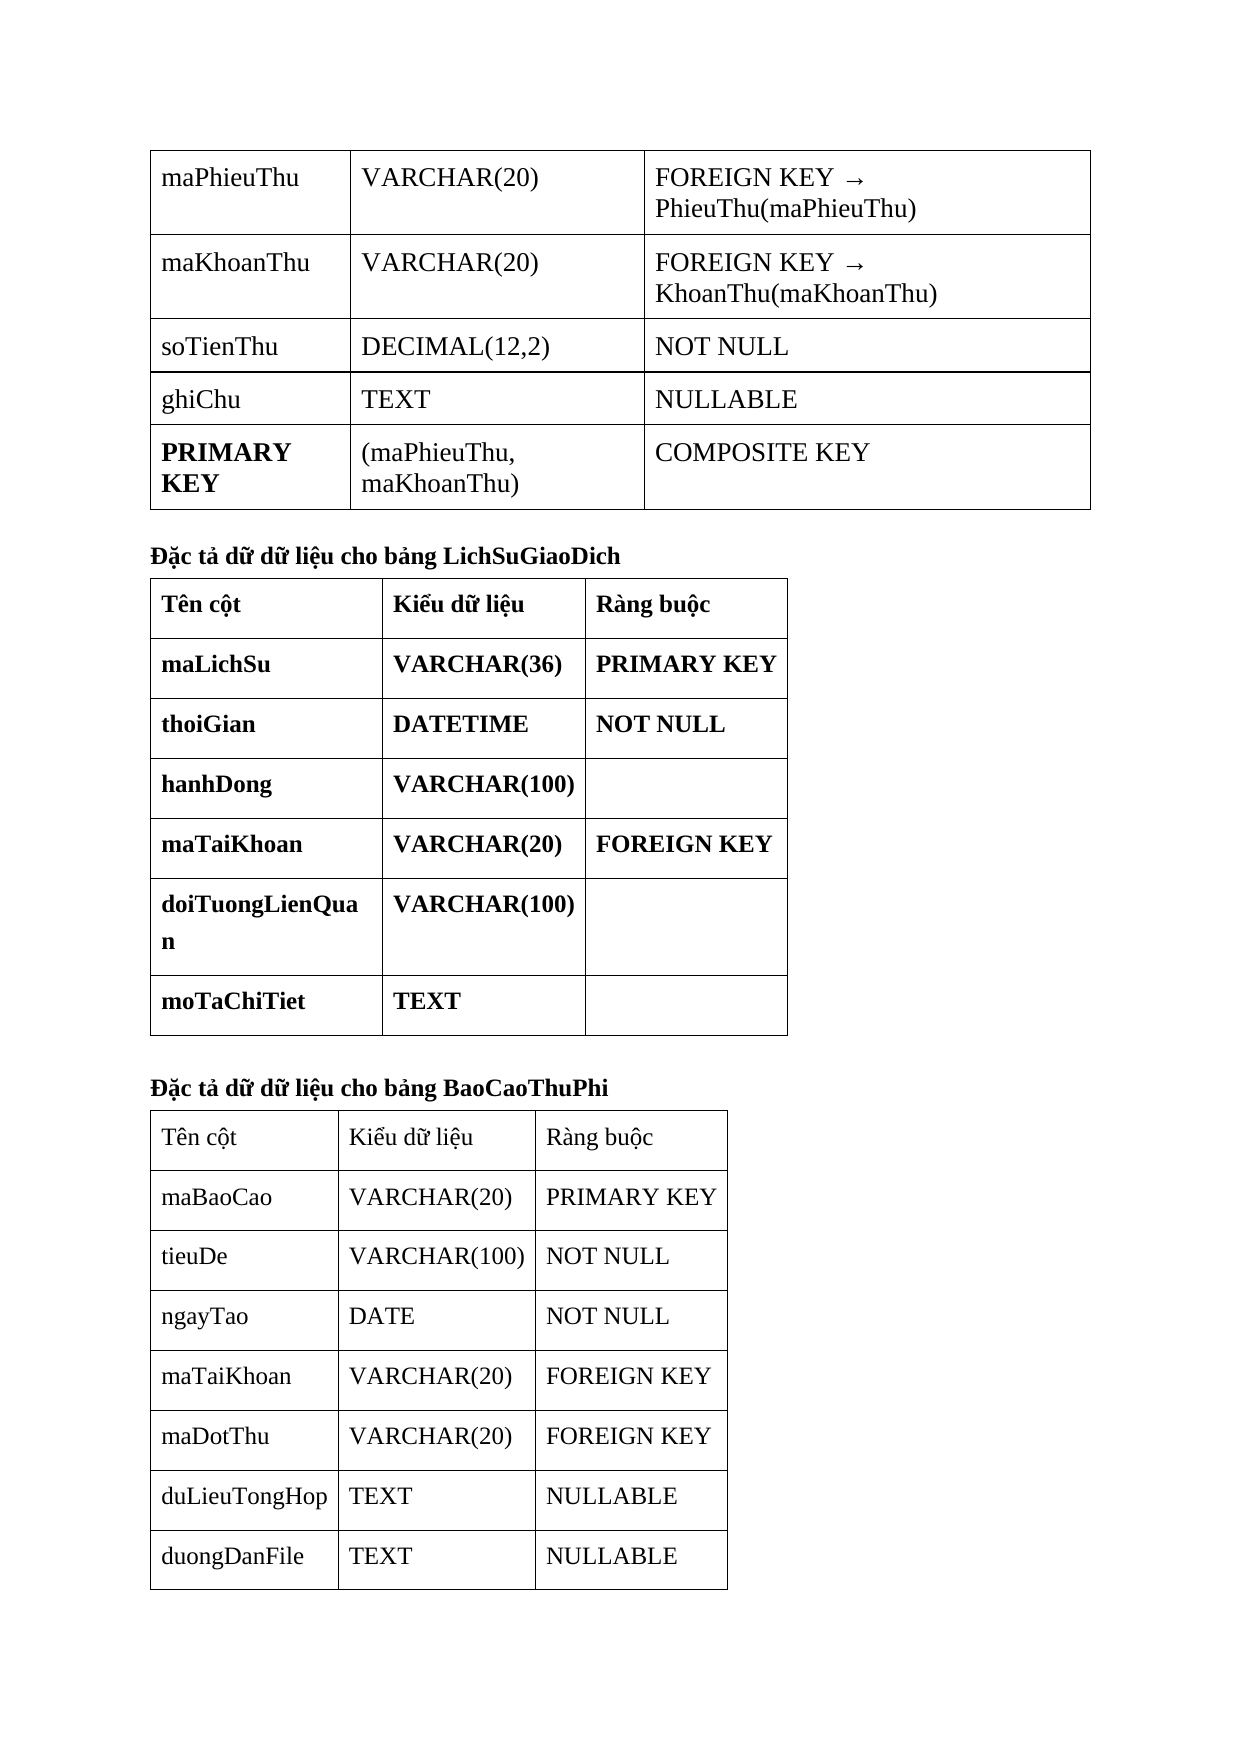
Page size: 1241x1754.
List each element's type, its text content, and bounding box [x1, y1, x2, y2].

table_cell ghiChu [151, 373, 350, 424]
table_cell VARCHAR(20) [383, 819, 585, 877]
table_cell NOT NULL [536, 1291, 727, 1350]
table_cell hanhDong [151, 759, 382, 818]
text Đặc tả dữ dữ liệu cho bảng BaoCaoThuPhi [150, 1073, 1090, 1102]
text Đặc tả dữ dữ liệu cho bảng LichSuGiaoDich [150, 541, 1090, 569]
table_cell PRIMARY KEY [536, 1171, 727, 1230]
table_cell FOREIGN KEY → PhieuThu(maPhieuThu) [645, 151, 1090, 234]
table_cell [586, 976, 787, 1034]
table_header Kiểu dữ liệu [383, 579, 585, 638]
table_cell maDotThu [151, 1411, 338, 1469]
table_cell maBaoCao [151, 1171, 338, 1230]
table_cell TEXT [339, 1531, 535, 1589]
table_cell (maPhieuThu, maKhoanThu) [351, 425, 644, 508]
table_cell [586, 879, 787, 975]
table_cell VARCHAR(100) [383, 879, 585, 975]
table_cell NOT NULL [586, 699, 787, 758]
table_cell maPhieuThu [151, 151, 350, 234]
table_cell DATETIME [383, 699, 585, 758]
table_cell VARCHAR(20) [339, 1411, 535, 1469]
table_header Tên cột [151, 579, 382, 638]
table_cell maTaiKhoan [151, 819, 382, 877]
table_cell PRIMARY KEY [586, 639, 787, 698]
table_cell FOREIGN KEY → KhoanThu(maKhoanThu) [645, 235, 1090, 318]
table_cell TEXT [339, 1471, 535, 1529]
table_cell DATE [339, 1291, 535, 1350]
table_cell FOREIGN KEY [586, 819, 787, 877]
table_cell VARCHAR(20) [351, 151, 644, 234]
table_cell moTaChiTiet [151, 976, 382, 1034]
table_cell VARCHAR(100) [383, 759, 585, 818]
table_cell soTienThu [151, 319, 350, 371]
table_cell doiTuongLienQuan [151, 879, 382, 975]
table_cell TEXT [351, 373, 644, 424]
table_cell VARCHAR(100) [339, 1231, 535, 1290]
table_header Kiểu dữ liệu [339, 1111, 535, 1170]
table_cell maTaiKhoan [151, 1351, 338, 1410]
table_cell VARCHAR(20) [339, 1351, 535, 1410]
table_cell thoiGian [151, 699, 382, 758]
table_cell NULLABLE [536, 1471, 727, 1529]
table_cell tieuDe [151, 1231, 338, 1290]
table_cell VARCHAR(20) [339, 1171, 535, 1230]
table_cell ngayTao [151, 1291, 338, 1350]
table_header Tên cột [151, 1111, 338, 1170]
table_cell FOREIGN KEY [536, 1351, 727, 1410]
table_cell NOT NULL [645, 319, 1090, 371]
table_cell PRIMARY KEY [151, 425, 350, 508]
table_cell FOREIGN KEY [536, 1411, 727, 1469]
table_cell DECIMAL(12,2) [351, 319, 644, 371]
table_cell VARCHAR(36) [383, 639, 585, 698]
table_cell maLichSu [151, 639, 382, 698]
table_cell [586, 759, 787, 818]
table_cell NULLABLE [645, 373, 1090, 424]
table_cell duongDanFile [151, 1531, 338, 1589]
table_cell COMPOSITE KEY [645, 425, 1090, 508]
table_header Ràng buộc [536, 1111, 727, 1170]
table_cell VARCHAR(20) [351, 235, 644, 318]
table_cell duLieuTongHop [151, 1471, 338, 1529]
table_cell NOT NULL [536, 1231, 727, 1290]
table_cell TEXT [383, 976, 585, 1034]
table_cell NULLABLE [536, 1531, 727, 1589]
table_header Ràng buộc [586, 579, 787, 638]
table_cell maKhoanThu [151, 235, 350, 318]
